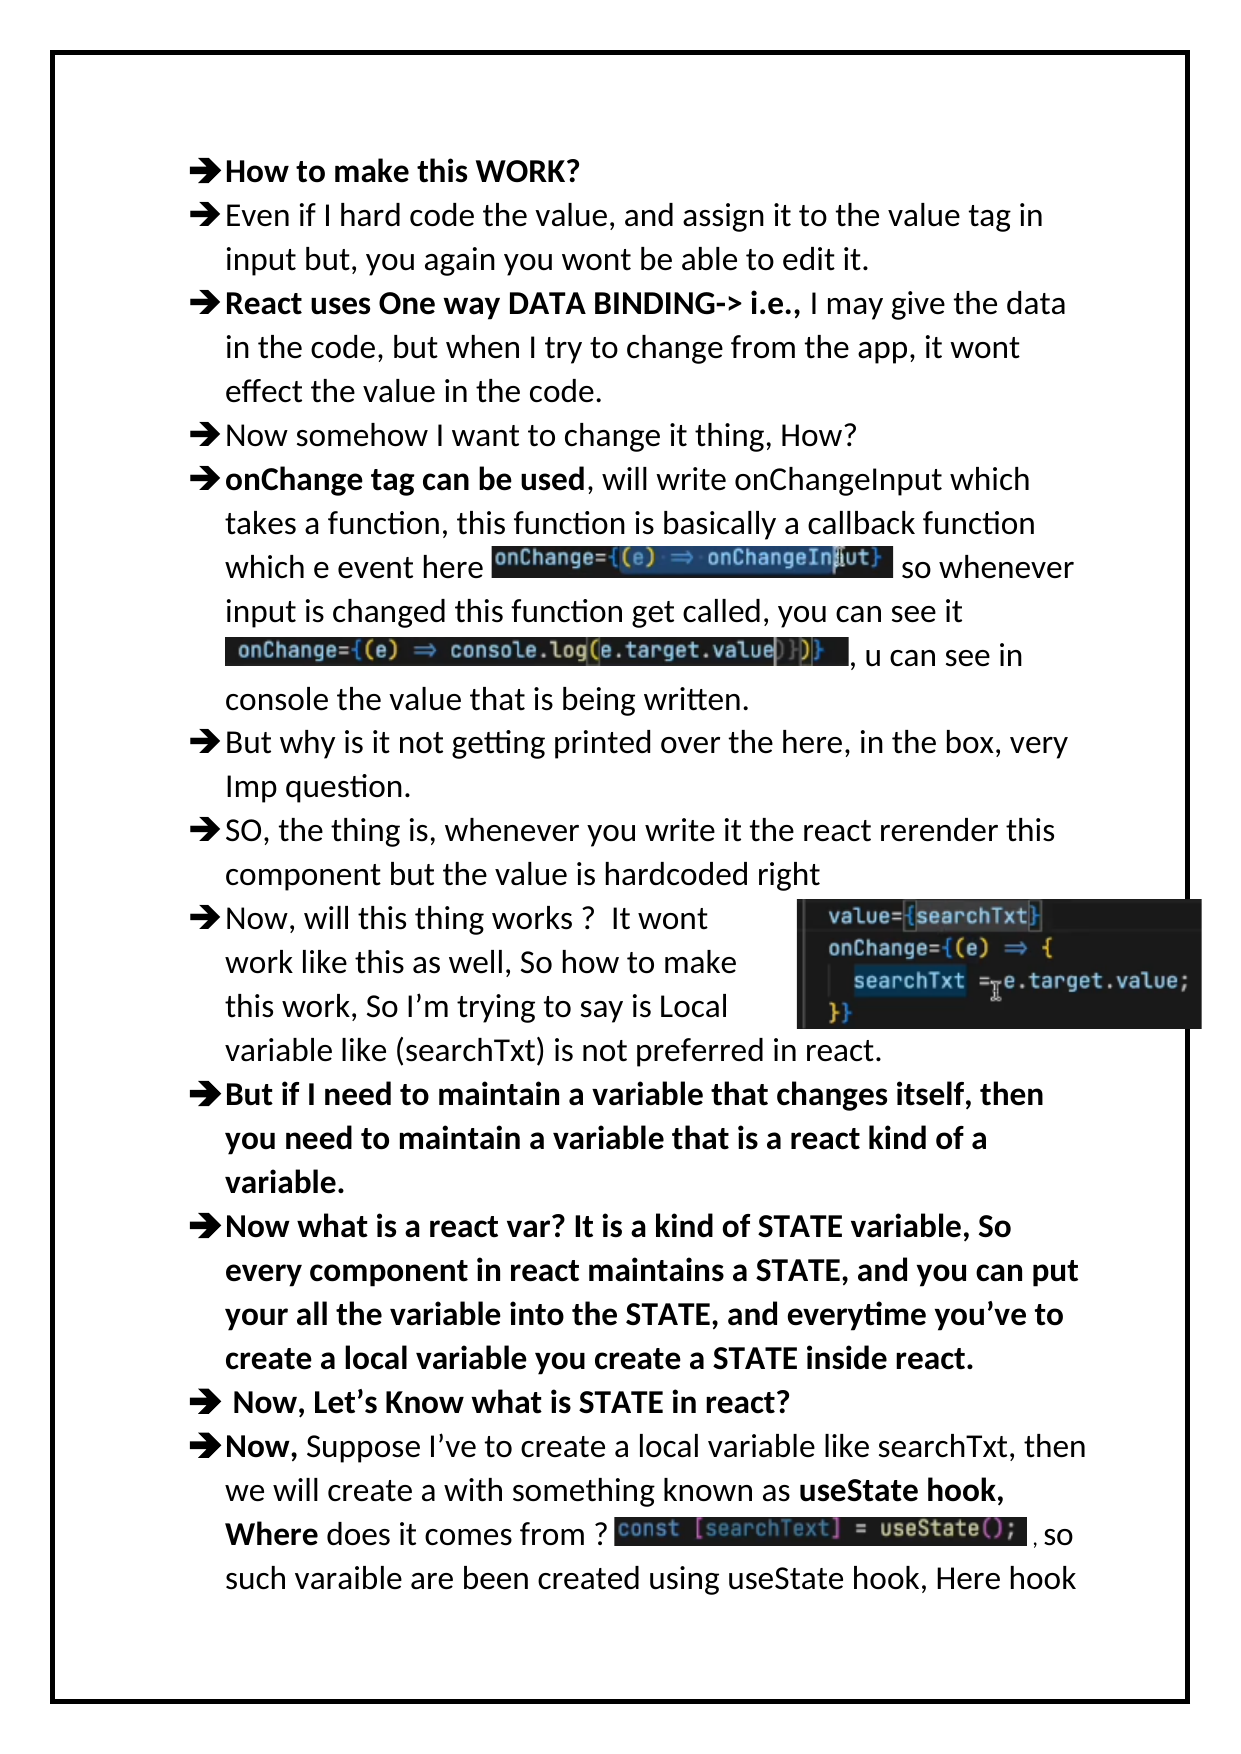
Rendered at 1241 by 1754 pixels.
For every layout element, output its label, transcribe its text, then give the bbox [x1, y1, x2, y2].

list SO, the thing is, whenever you write it the react rerender this component but the value is hardcoded right [187, 809, 1090, 894]
picture [491, 546, 894, 578]
list Now, Let’s Know what is STATE in react? [187, 1381, 1090, 1422]
list Now, will this thing works ? It wont work like this as well, So how to make this work, So I’m trying to say is Local variable like (searchTxt) is not preferred in react. [187, 897, 1090, 1070]
list Now somehow I want to change it thing, How? [187, 414, 1090, 454]
list But if I need to maintain a variable that changes itself, then you need to maintain a variable that is a react kind of a variable. [187, 1073, 1090, 1202]
picture [614, 1517, 1027, 1546]
list How to make this WORK? [187, 150, 1090, 191]
list But why is it not getting printed over the here, in the box, very Imp question. [187, 721, 1090, 806]
list Even if I hard code the value, and assign it to the value tag in input but, you again you wont be able to edit it. [187, 194, 1090, 279]
picture [795, 899, 1200, 1028]
list React uses One way DATA BINDING-> i.e., I may give the data in the code, but when I try to change from the app, it wont effect the value in the code. [187, 282, 1090, 411]
list Now what is a react var? It is a kind of STATE variable, So every component in react maintains a STATE, and you can put your all the variable into the STATE, and everytime you’ve to create a local variable you create a STATE inside react. [187, 1205, 1090, 1378]
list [187, 1425, 1090, 1597]
picture [225, 637, 849, 666]
list onChange tag can be used, will write onChangeInput which takes a function, this function is basically a callback function which e event here so whenever input is changed this function get called, you can see it , u can see in console the value that is being written. [187, 458, 1090, 718]
